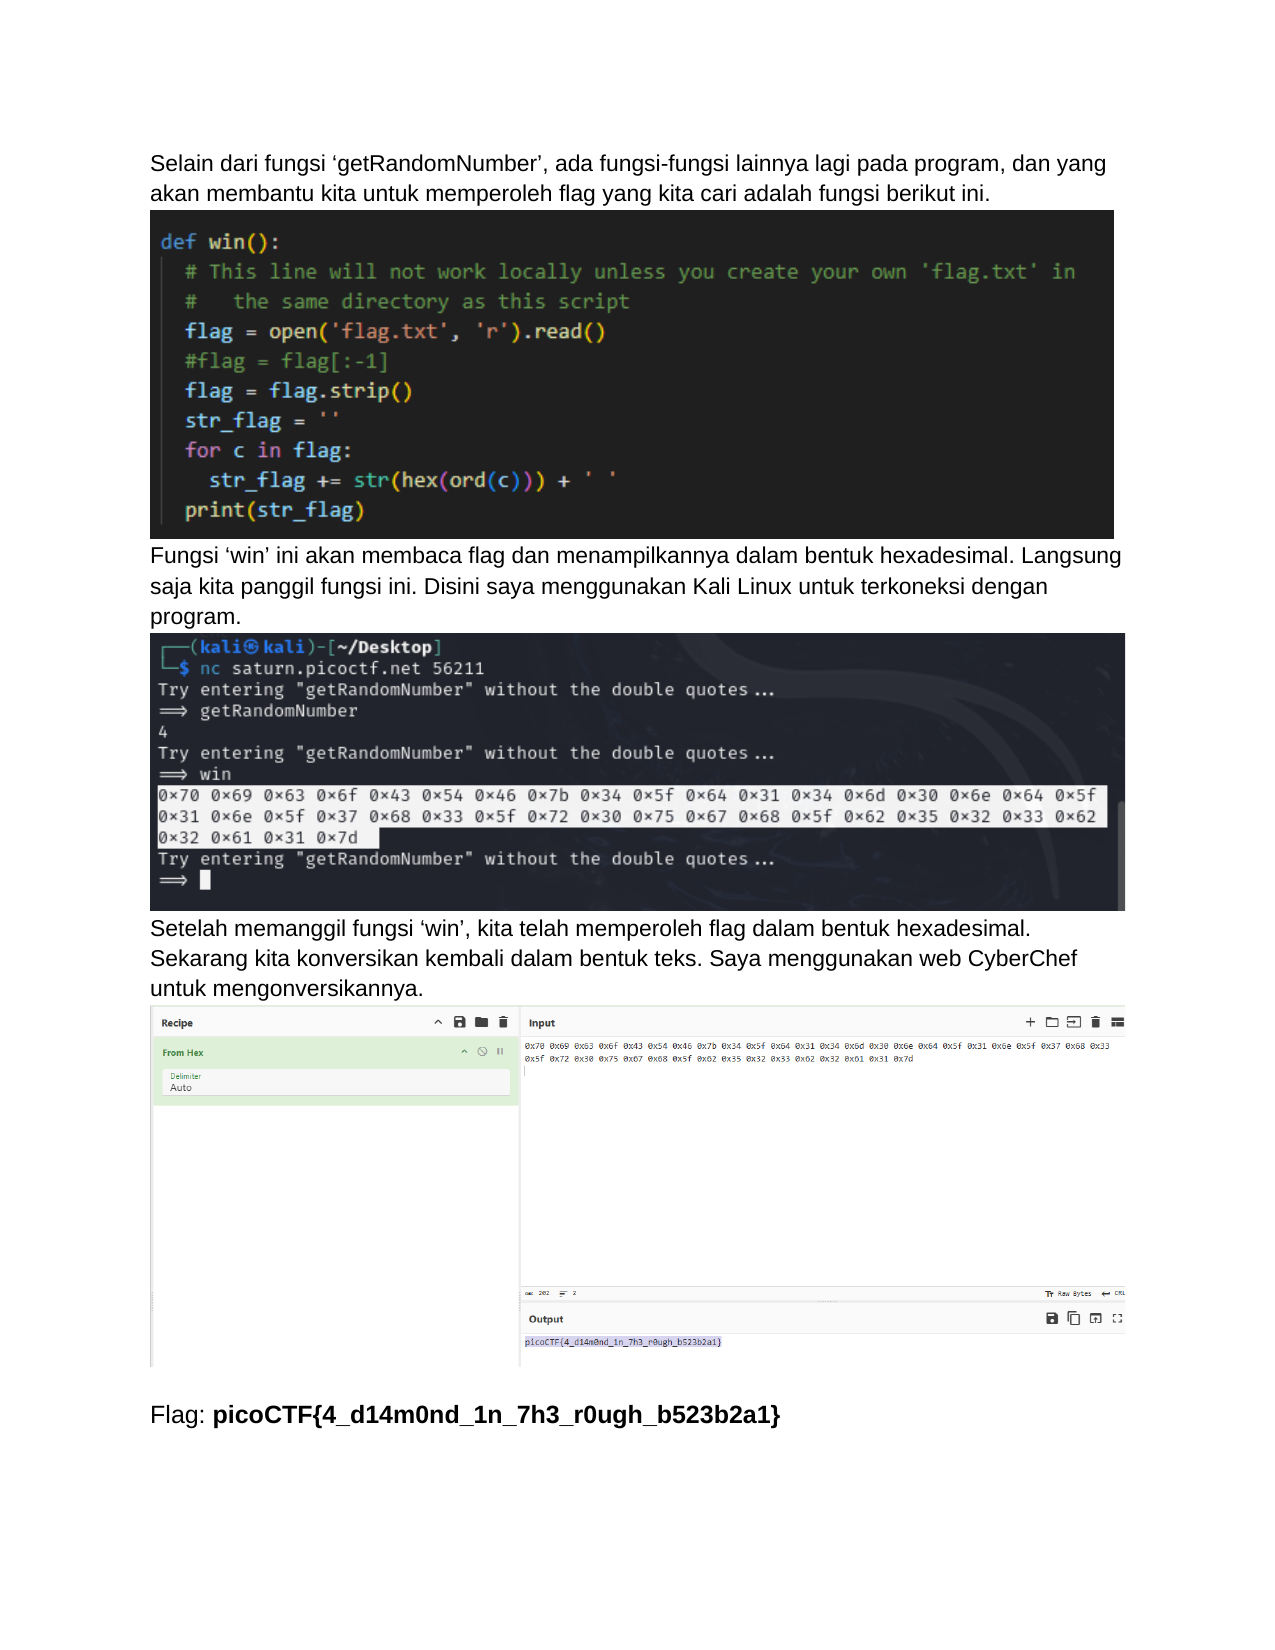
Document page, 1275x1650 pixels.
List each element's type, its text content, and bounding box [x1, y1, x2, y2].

text Setelah memanggil fungsi ‘win’, kita telah memperoleh flag dalam bentuk hexadesimal. Sekarang kita konversikan kembali dalam bentuk teks. Saya menggunakan web CyberChef untuk mengonversikannya. [150, 915, 1125, 1002]
picture [150, 633, 1125, 911]
text Selain dari fungsi ‘getRandomNumber’, ada fungsi-fungsi lainnya lagi pada program, dan yang akan membantu kita untuk memperoleh flag yang kita cari adalah fungsi berikut ini. [150, 150, 1125, 207]
picture [150, 210, 1114, 539]
picture [150, 1005, 1125, 1367]
text Fungsi ‘win’ ini akan membaca flag dan menampilkannya dalam bentuk hexadesimal. Langsung saja kita panggil fungsi ini. Disini saya menggunakan Kali Linux untuk terkoneksi dengan program. [150, 542, 1125, 629]
subtitle Flag: picoCTF{4_d14m0nd_1n_7h3_r0ugh_b523b2a1} [150, 1400, 1125, 1429]
